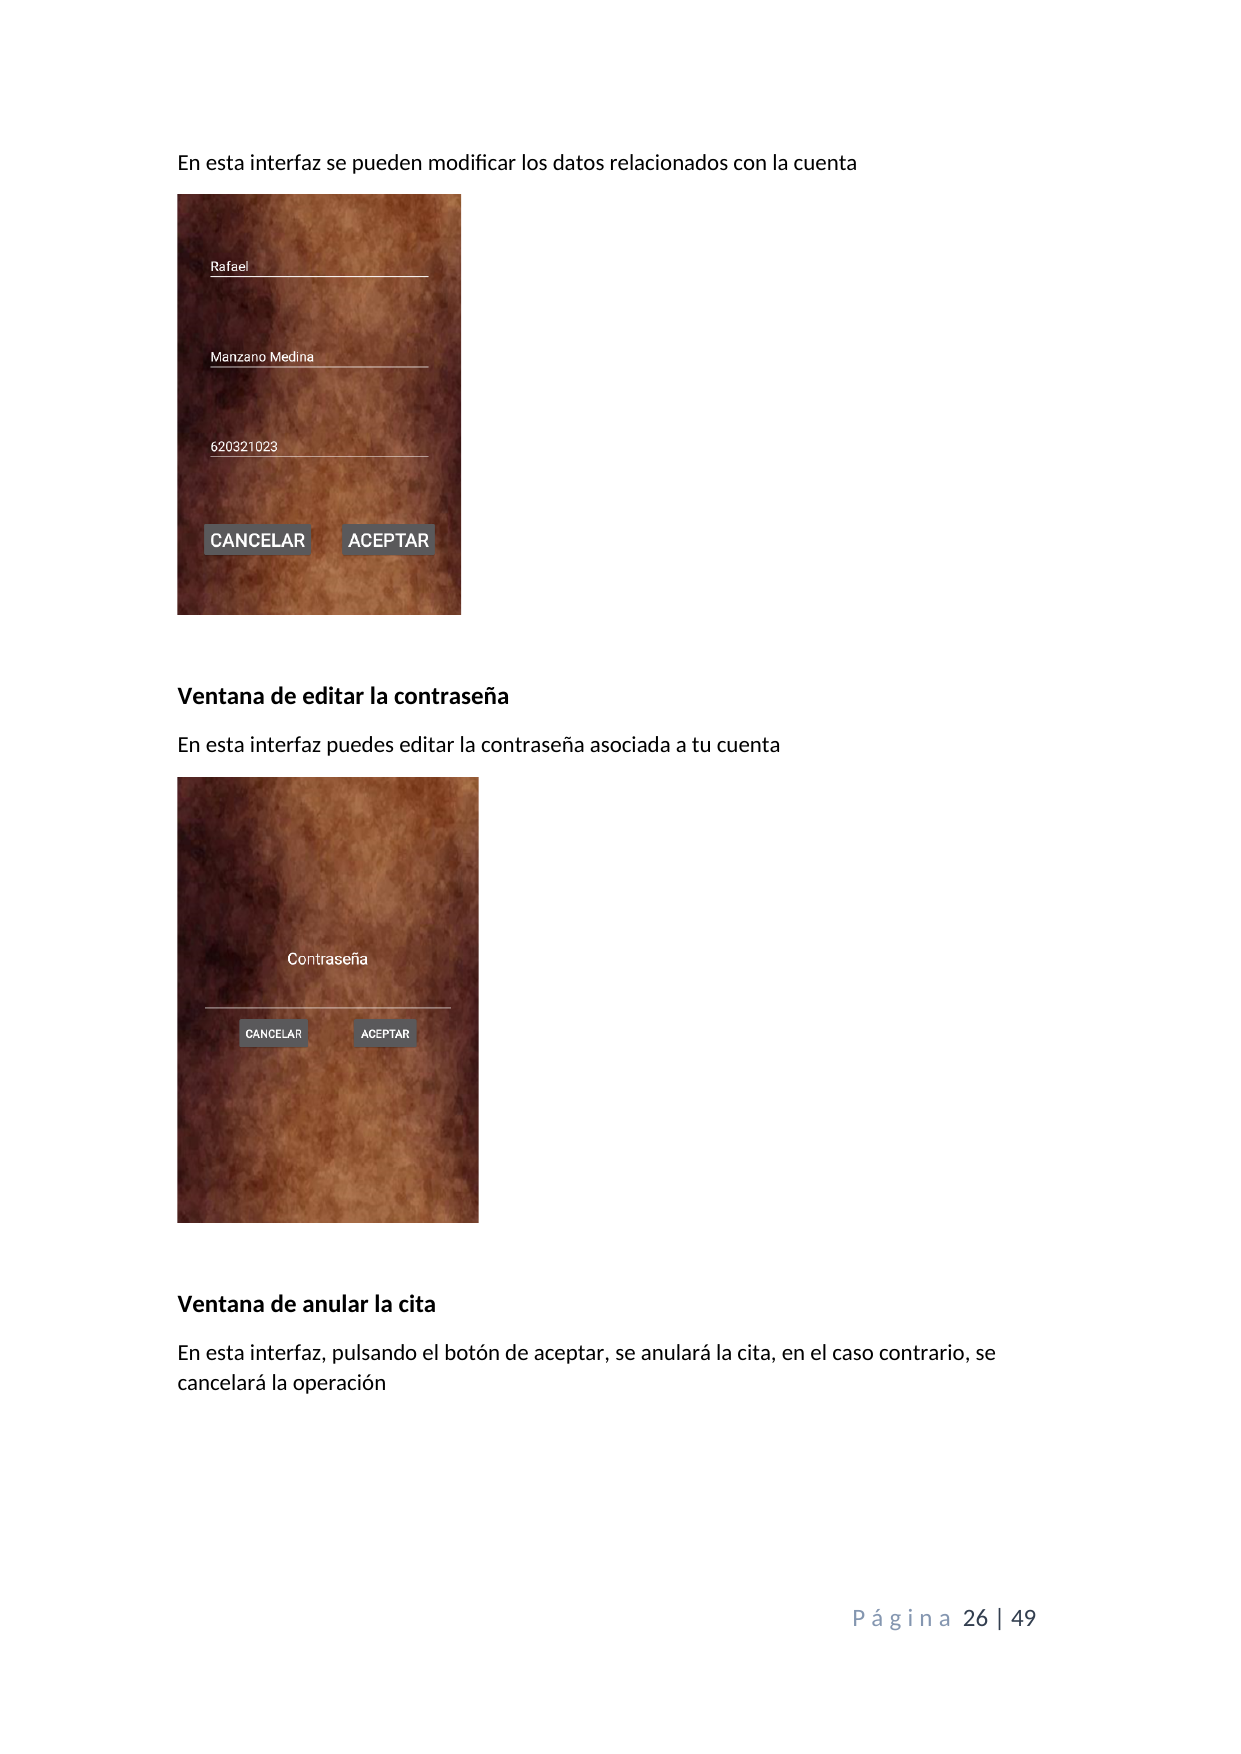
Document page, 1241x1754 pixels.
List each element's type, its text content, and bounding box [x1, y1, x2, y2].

subtitle Ventana de anular la cita [177, 1288, 1063, 1319]
text En esta interfaz se pueden modificar los datos relacionados con la cuenta [177, 148, 1063, 176]
picture [177, 194, 462, 615]
text En esta interfaz puedes editar la contraseña asociada a tu cuenta [177, 730, 1063, 758]
picture [177, 777, 479, 1223]
subtitle Ventana de editar la contraseña [177, 681, 1063, 711]
text En esta interfaz, pulsando el botón de aceptar, se anulará la cita, en el caso contrario, se cancelará la operación [177, 1338, 1063, 1396]
